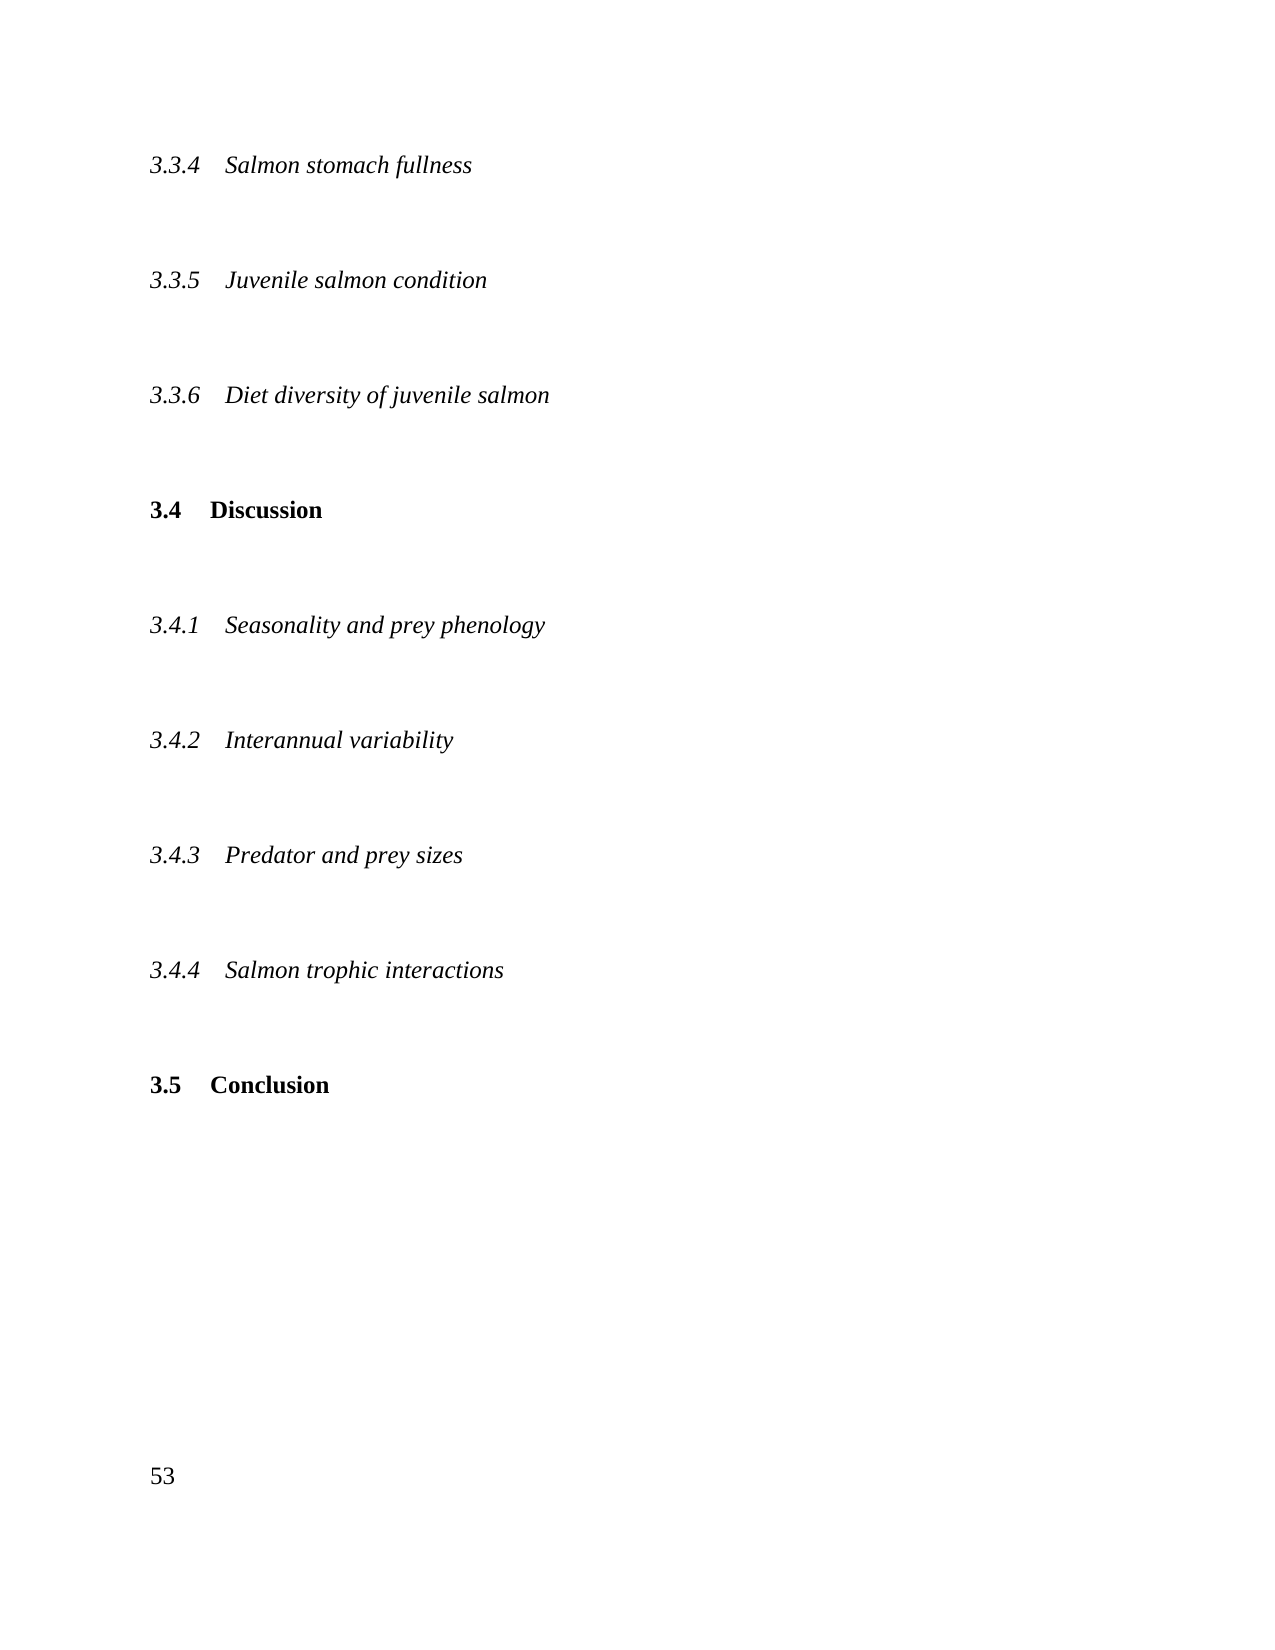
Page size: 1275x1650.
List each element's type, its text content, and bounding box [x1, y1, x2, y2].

subtitle Interannual variability [150, 725, 1125, 754]
subtitle Salmon stomach fullness [150, 150, 1125, 179]
subtitle Juvenile salmon condition [150, 265, 1125, 294]
subtitle Diet diversity of juvenile salmon [150, 380, 1125, 409]
subtitle Conclusion [150, 1070, 1125, 1099]
subtitle Discussion [150, 495, 1125, 524]
subtitle Predator and prey sizes [150, 840, 1125, 869]
subtitle Salmon trophic interactions [150, 955, 1125, 984]
subtitle Seasonality and prey phenology [150, 610, 1125, 639]
